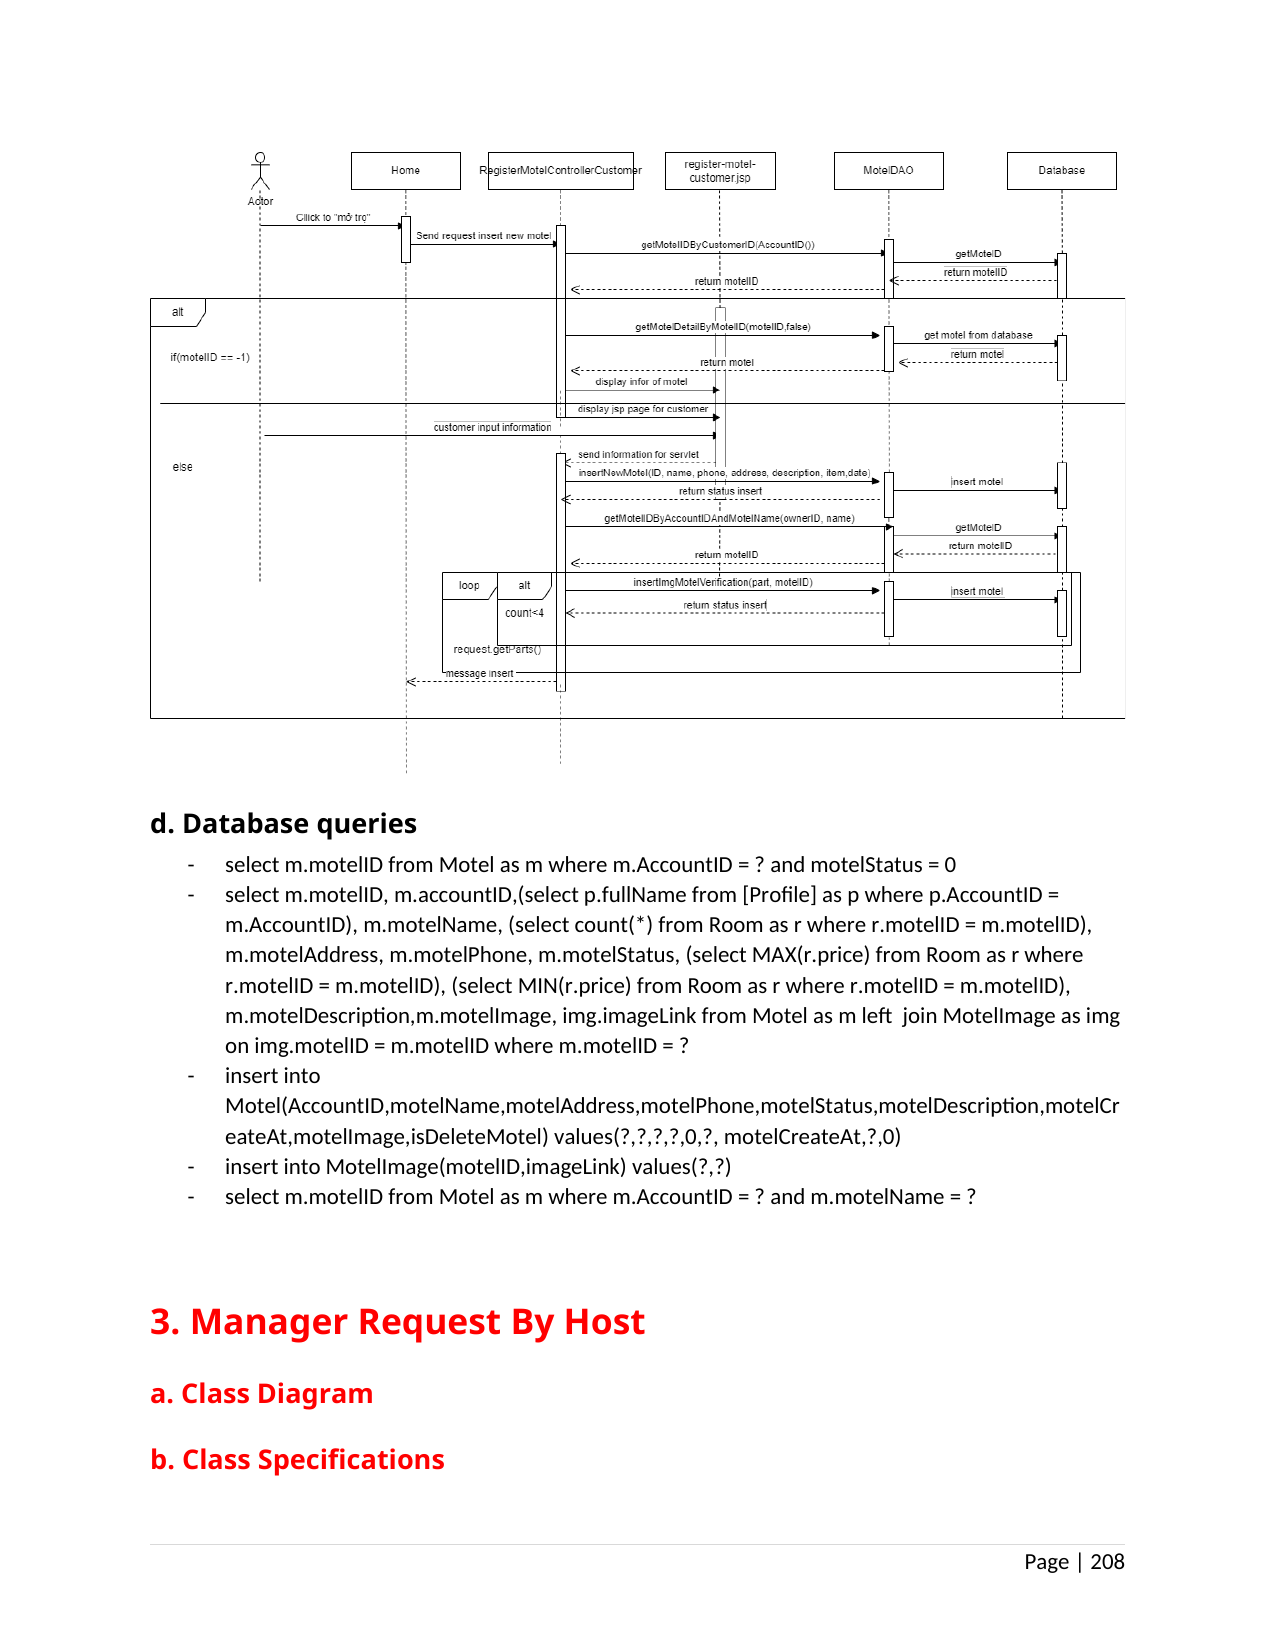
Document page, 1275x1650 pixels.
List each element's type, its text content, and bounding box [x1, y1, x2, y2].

picture [150, 152, 1125, 774]
subtitle 3. Manager Request By Host [150, 1297, 1125, 1345]
subtitle b. Class Specifications [150, 1440, 1125, 1477]
list insert into Motel(AccountID,motelName,motelAddress,motelPhone,motelStatus,motelDescription,motelCreateAt,motelImage,isDeleteMotel) values(?,?,?,?,0,?, motelCreateAt,?,0) [187, 1061, 1125, 1150]
list select m.motelID from Motel as m where m.AccountID = ? and motelStatus = 0 [187, 850, 1125, 878]
subtitle a. Class Diagram [150, 1374, 1125, 1411]
list select m.motelID, m.accountID,(select p.fullName from [Profile] as p where p.AccountID = m.AccountID), m.motelName, (select count(*) from Room as r where r.motelID = m.motelID), m.motelAddress, m.motelPhone, m.motelStatus, (select MAX(r.price) from Room as r where r.motelID = m.motelID), (select MIN(r.price) from Room as r where r.motelID = m.motelID), m.motelDescription,m.motelImage, img.imageLink from Motel as m left join MotelImage as img on img.motelID = m.motelID where m.motelID = ? [187, 880, 1125, 1059]
subtitle d. Database queries [150, 805, 1125, 842]
list select m.motelID from Motel as m where m.AccountID = ? and m.motelName = ? [187, 1182, 1125, 1210]
list insert into MotelImage(motelID,imageLink) values(?,?) [187, 1152, 1125, 1180]
